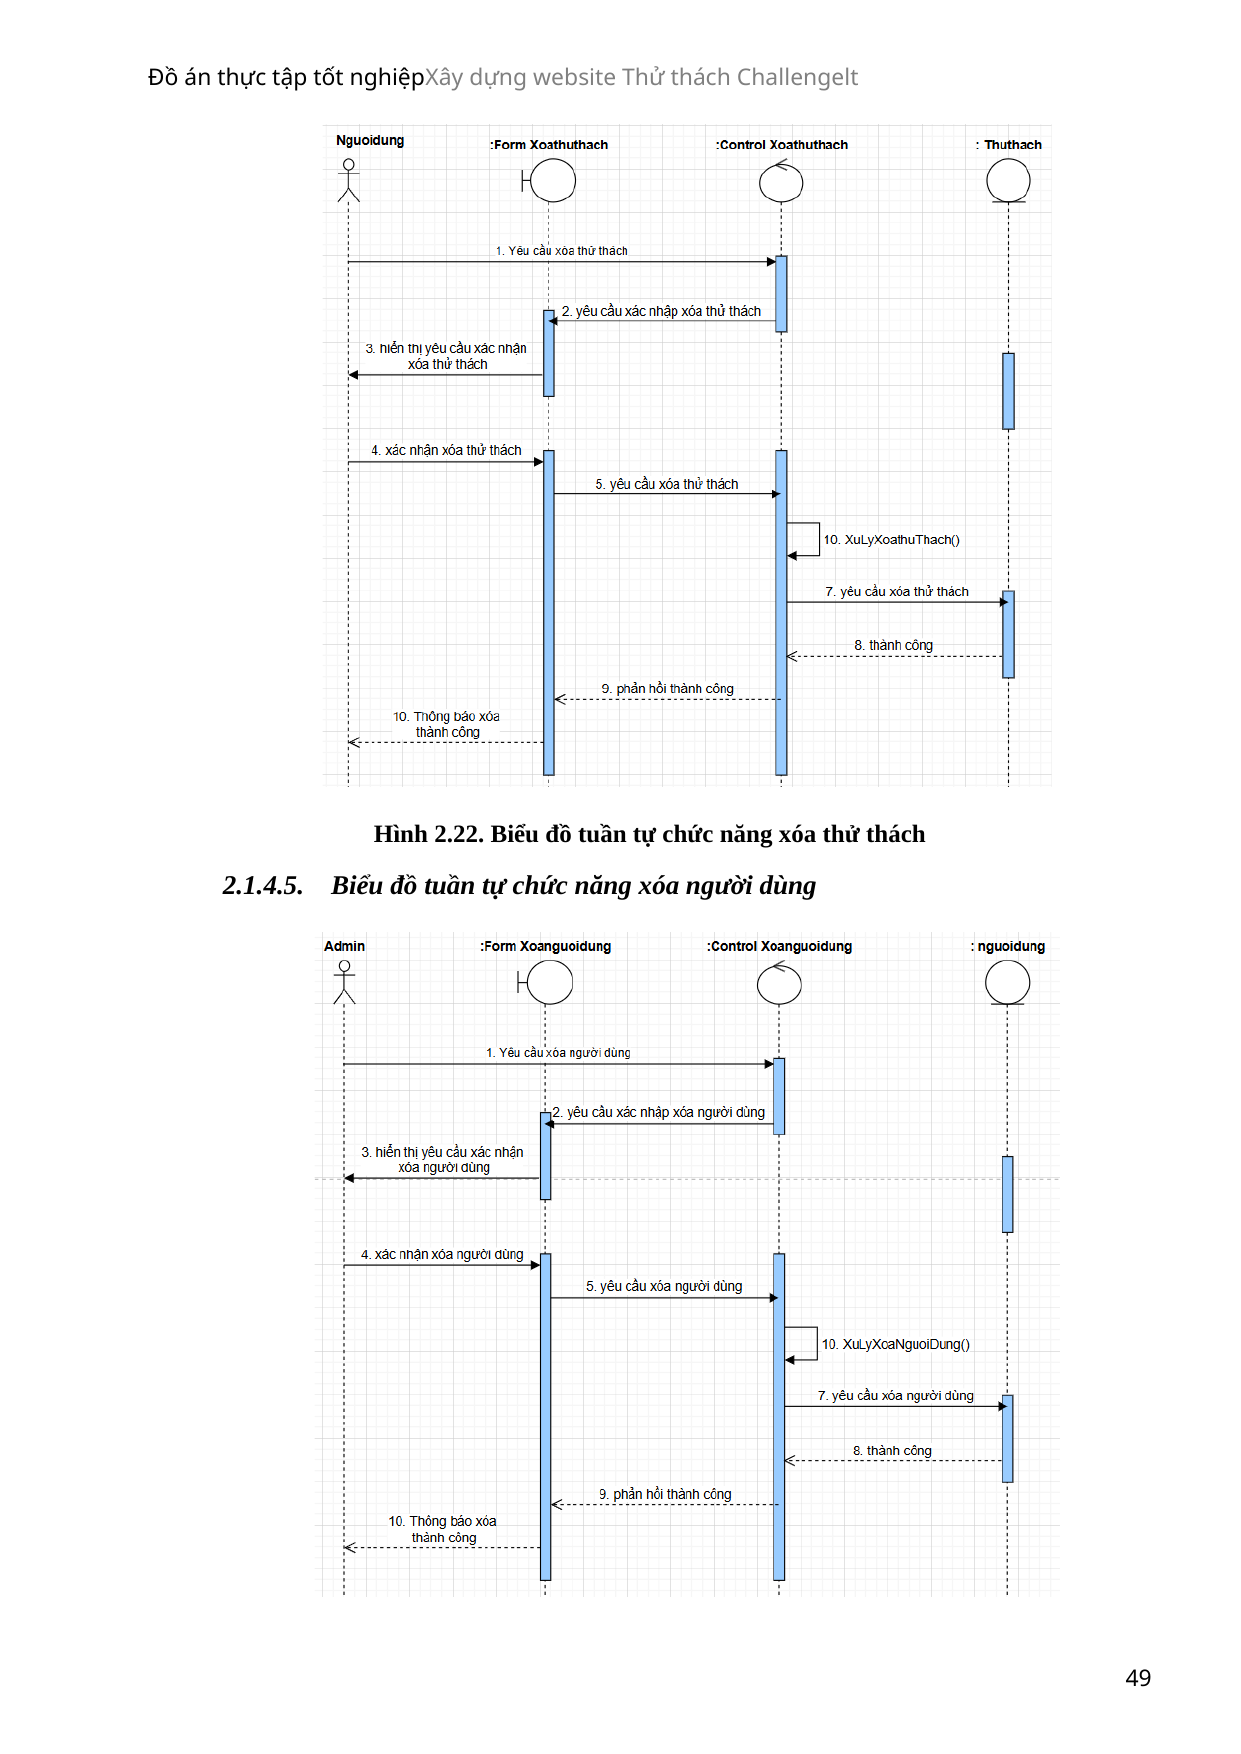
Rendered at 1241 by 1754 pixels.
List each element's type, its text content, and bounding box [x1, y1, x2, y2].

picture [322, 124, 1052, 787]
picture [314, 932, 1060, 1597]
list Biểu đồ tuần tự chức năng xóa người dùng [223, 869, 1152, 900]
text Hình 2.22. Biểu đồ tuần tự chức năng xóa thử thách [148, 819, 1152, 848]
